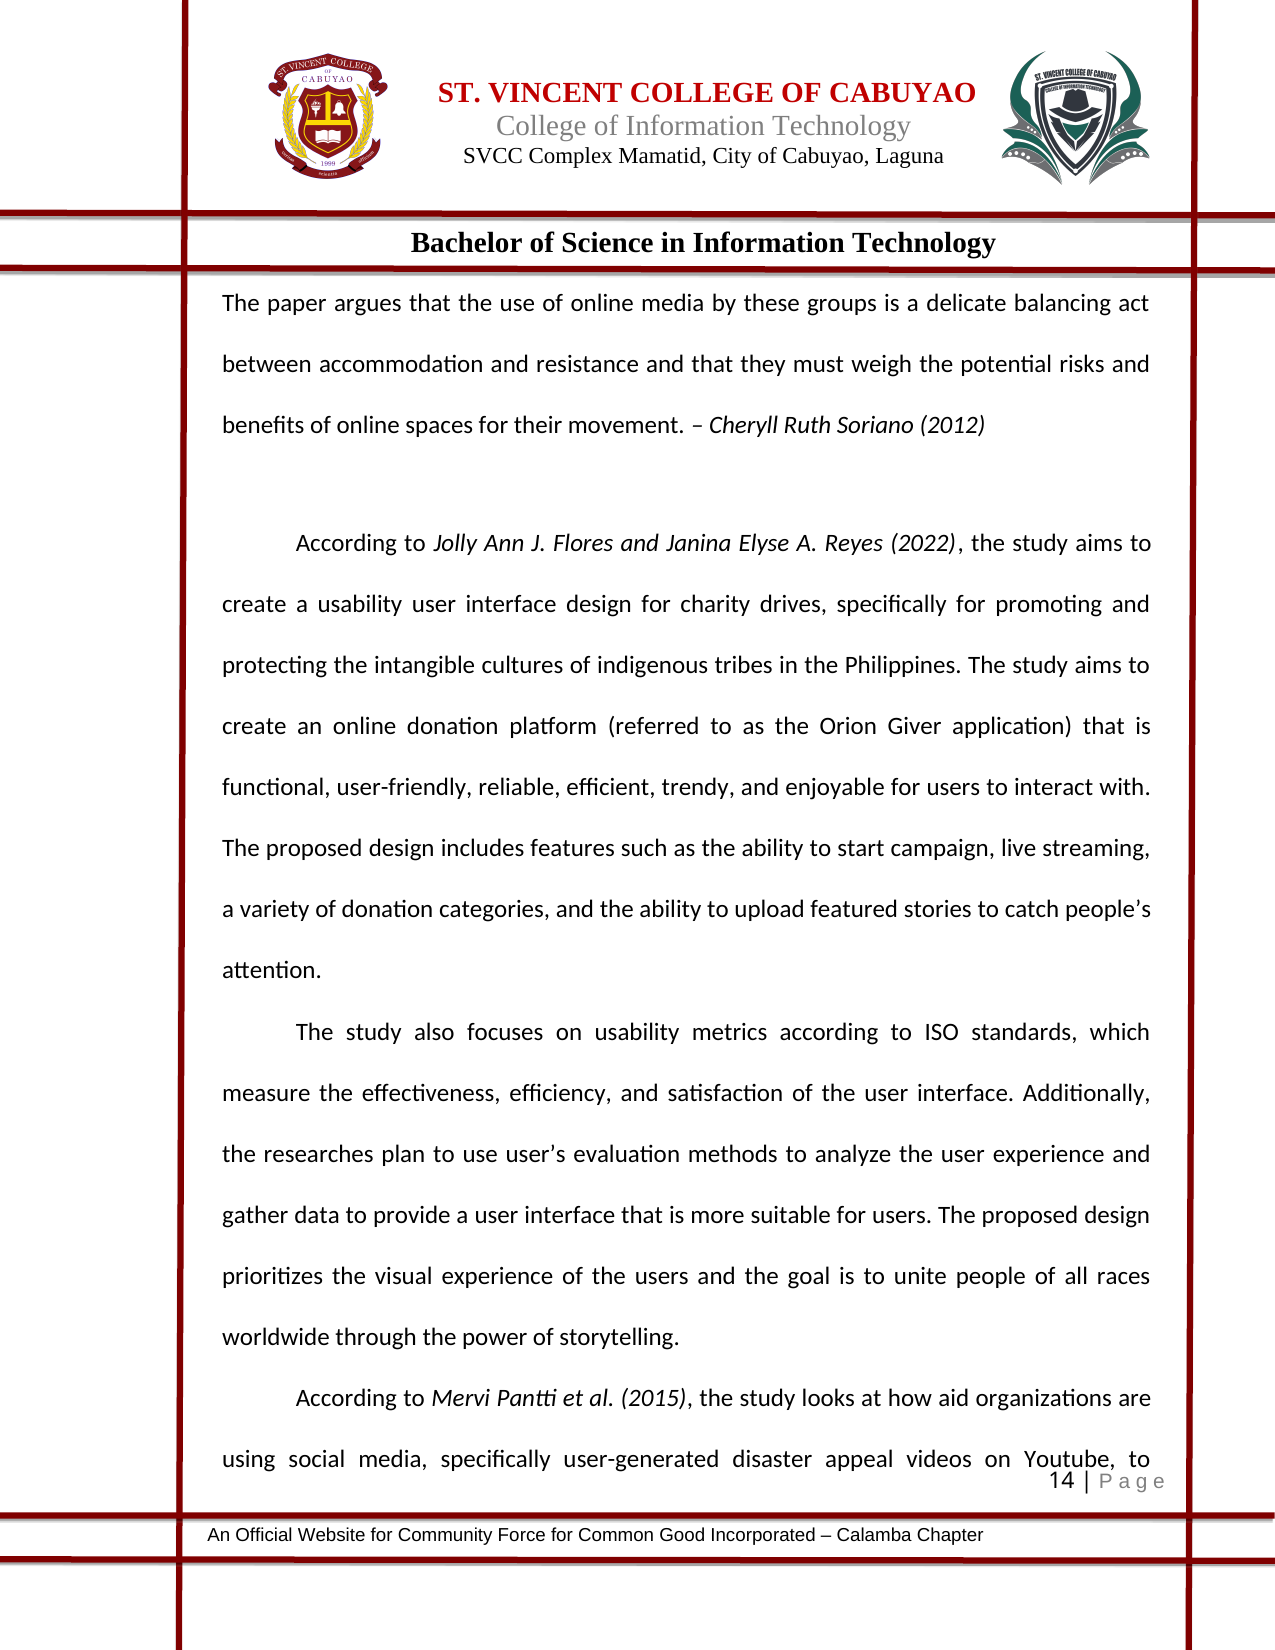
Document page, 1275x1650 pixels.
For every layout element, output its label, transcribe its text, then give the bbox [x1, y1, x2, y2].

text According to Jolly Ann J. Flores and Janina Elyse A. Reyes (2022), the study aims to create a usability user interface design for charity drives, specifically for promoting and protecting the intangible cultures of indigenous tribes in the Philippines. The study aims to create an online donation platform (referred to as the Orion Giver application) that is functional, user-friendly, reliable, efficient, trendy, and enjoyable for users to interact with. The proposed design includes features such as the ability to start campaign, live streaming, a variety of donation categories, and the ability to upload featured stories to catch people’s attention. [222, 527, 1152, 985]
picture [244, 34, 418, 207]
text The study also focuses on usability metrics according to ISO standards, which measure the effectiveness, efficiency, and satisfaction of the user interface. Additionally, the researches plan to use user’s evaluation methods to analyze the user experience and gather data to provide a user interface that is more suitable for users. The proposed design prioritizes the visual experience of the users and the goal is to unite people of all races worldwide through the power of storytelling. [222, 1016, 1152, 1351]
picture [1001, 51, 1150, 185]
